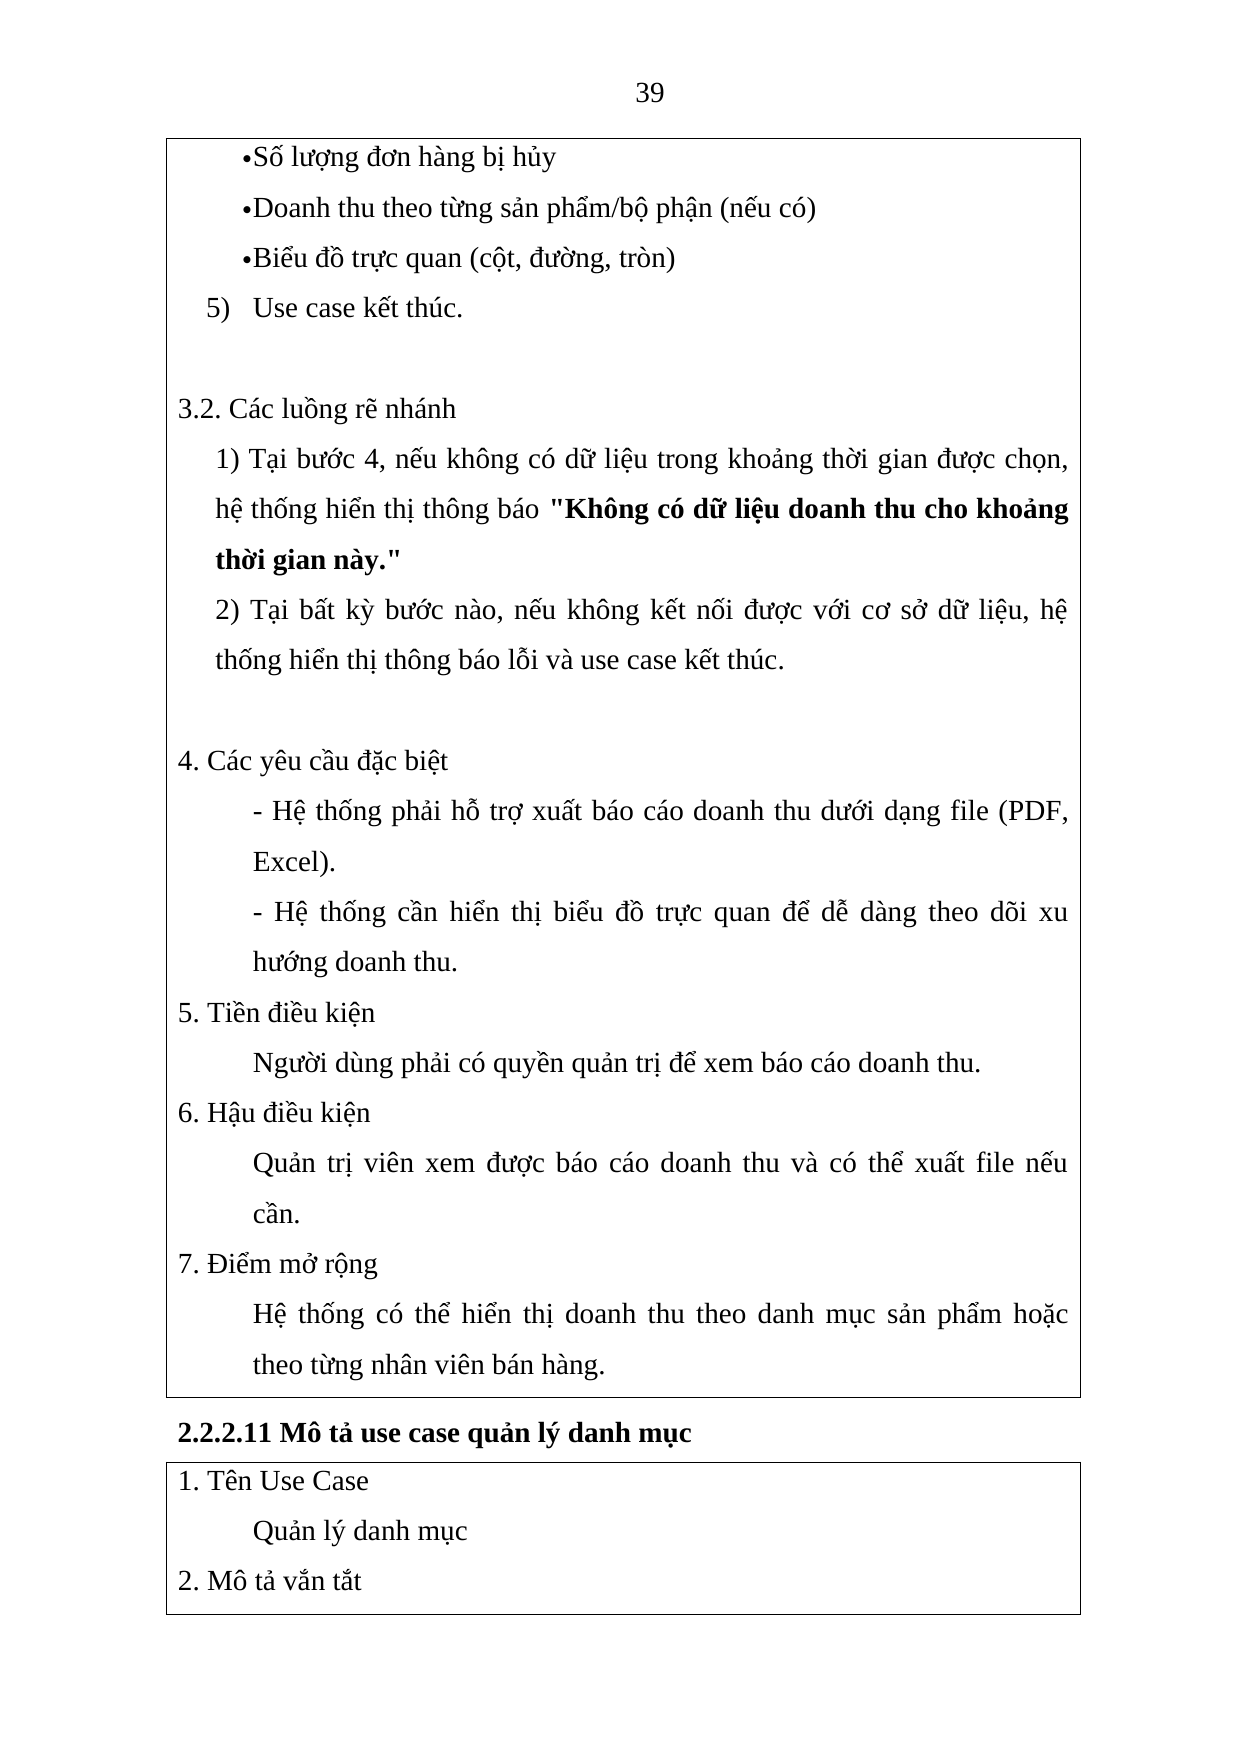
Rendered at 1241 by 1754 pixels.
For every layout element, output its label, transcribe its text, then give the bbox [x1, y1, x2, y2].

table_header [167, 1463, 1080, 1613]
subtitle 2.2.2.11 Mô tả use case quản lý danh mục [177, 1415, 1122, 1448]
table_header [167, 139, 1080, 1397]
